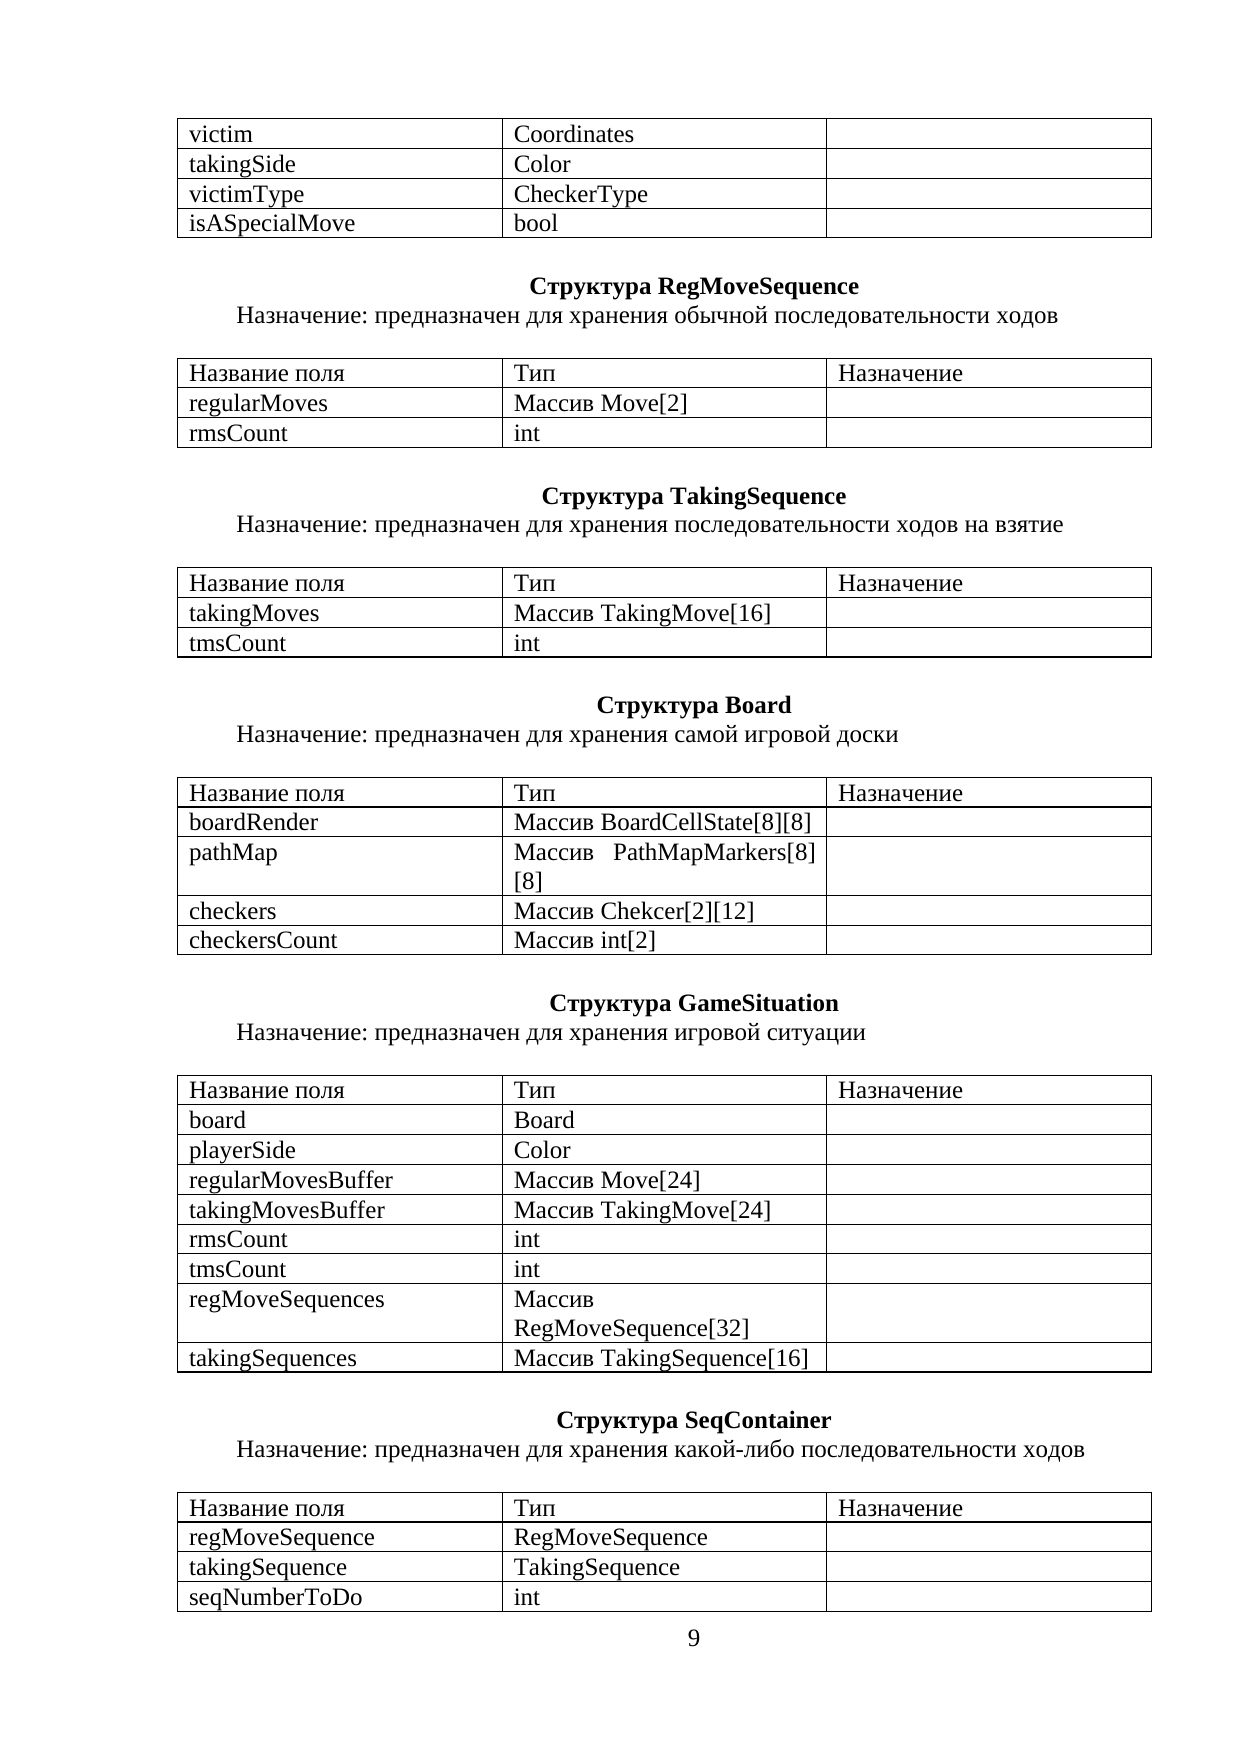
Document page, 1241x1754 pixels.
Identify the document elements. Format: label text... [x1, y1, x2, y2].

table_cell Массив Chekcer[2][12] [503, 896, 826, 924]
table_cell Массив TakingMove[16] [503, 598, 826, 627]
table_cell board [178, 1105, 502, 1134]
table_cell [827, 1284, 1151, 1342]
table_cell int [503, 628, 826, 656]
subtitle Структура Board [177, 690, 1152, 719]
table_cell [827, 837, 1151, 895]
table_cell tmsCount [178, 628, 502, 656]
table_cell [827, 808, 1151, 836]
table_header Тип [503, 1493, 826, 1521]
table_header Тип [503, 359, 826, 387]
table_cell [827, 628, 1151, 656]
table_cell tmsCount [178, 1254, 502, 1283]
table_cell [827, 179, 1151, 207]
table_cell Board [503, 1105, 826, 1134]
table_cell [827, 1552, 1151, 1581]
table_cell boardRender [178, 808, 502, 836]
table_cell bool [503, 209, 826, 237]
table_header Название поля [178, 778, 502, 806]
table_cell pathMap [178, 837, 502, 895]
table_cell Массив PathMapMarkers[8][8] [503, 837, 826, 895]
table_cell victimType [178, 179, 502, 207]
table_cell Массив RegMoveSequence[32] [503, 1284, 826, 1342]
table_cell [827, 896, 1151, 924]
text Назначение: предназначен для хранения самой игровой доски [177, 719, 1152, 748]
table_cell int [503, 418, 826, 447]
table_cell checkers [178, 896, 502, 924]
table_cell isASpecialMove [178, 209, 502, 237]
table_cell Coordinates [503, 119, 826, 148]
table_cell [827, 1105, 1151, 1134]
table_header Назначение [827, 1076, 1151, 1104]
table_header Тип [503, 778, 826, 806]
table_cell TakingSequence [503, 1552, 826, 1581]
table_header Тип [503, 568, 826, 597]
table_cell regularMovesBuffer [178, 1165, 502, 1194]
table_cell Массив BoardCellState[8][8] [503, 808, 826, 836]
table_cell Color [503, 149, 826, 178]
table_cell CheckerType [503, 179, 826, 207]
text Назначение: предназначен для хранения игровой ситуации [177, 1017, 1152, 1046]
subtitle Структура RegMoveSequence [177, 271, 1152, 300]
table_cell regMoveSequences [178, 1284, 502, 1342]
table_header Назначение [827, 778, 1151, 806]
table_cell [827, 209, 1151, 237]
table_cell int [503, 1254, 826, 1283]
table_cell [827, 1582, 1151, 1611]
table_cell takingMoves [178, 598, 502, 627]
table_cell rmsCount [178, 418, 502, 447]
table_cell [827, 418, 1151, 447]
table_header Название поля [178, 1493, 502, 1521]
table_cell [827, 388, 1151, 417]
table_cell [827, 1254, 1151, 1283]
table_cell takingSide [178, 149, 502, 178]
table_cell checkersCount [178, 926, 502, 954]
table_header Название поля [178, 1076, 502, 1104]
table_cell Color [503, 1135, 826, 1164]
table_cell Массив Move[24] [503, 1165, 826, 1194]
table_cell [827, 1165, 1151, 1194]
table_cell RegMoveSequence [503, 1523, 826, 1551]
table_cell takingMovesBuffer [178, 1195, 502, 1223]
table_cell [827, 926, 1151, 954]
table_cell int [503, 1225, 826, 1253]
table_cell [827, 1135, 1151, 1164]
table_header Тип [503, 1076, 826, 1104]
table_header Название поля [178, 359, 502, 387]
table_cell victim [178, 119, 502, 148]
table_cell [827, 1195, 1151, 1223]
table_cell regMoveSequence [178, 1523, 502, 1551]
table_cell rmsCount [178, 1225, 502, 1253]
text Назначение: предназначен для хранения обычной последовательности ходов [177, 300, 1152, 329]
subtitle Структура GameSituation [177, 988, 1152, 1017]
text Назначение: предназначен для хранения какой-либо последовательности ходов [177, 1434, 1152, 1463]
table_header Назначение [827, 359, 1151, 387]
table_cell Массив TakingMove[24] [503, 1195, 826, 1223]
table_cell takingSequences [178, 1343, 502, 1371]
table_cell [827, 149, 1151, 178]
table_cell Массив Move[2] [503, 388, 826, 417]
table_cell takingSequence [178, 1552, 502, 1581]
table_cell [827, 1523, 1151, 1551]
table_cell [827, 1343, 1151, 1371]
table_cell int [503, 1582, 826, 1611]
table_header Назначение [827, 568, 1151, 597]
table_cell [827, 1225, 1151, 1253]
table_cell Массив int[2] [503, 926, 826, 954]
table_header Название поля [178, 568, 502, 597]
table_cell playerSide [178, 1135, 502, 1164]
text Назначение: предназначен для хранения последовательности ходов на взятие [177, 509, 1152, 538]
subtitle Структура TakingSequence [177, 481, 1152, 509]
table_cell [827, 119, 1151, 148]
table_cell seqNumberToDo [178, 1582, 502, 1611]
table_cell regularMoves [178, 388, 502, 417]
table_cell Массив TakingSequence[16] [503, 1343, 826, 1371]
subtitle Структура SeqContainer [177, 1405, 1152, 1434]
table_cell [827, 598, 1151, 627]
table_header Назначение [827, 1493, 1151, 1521]
